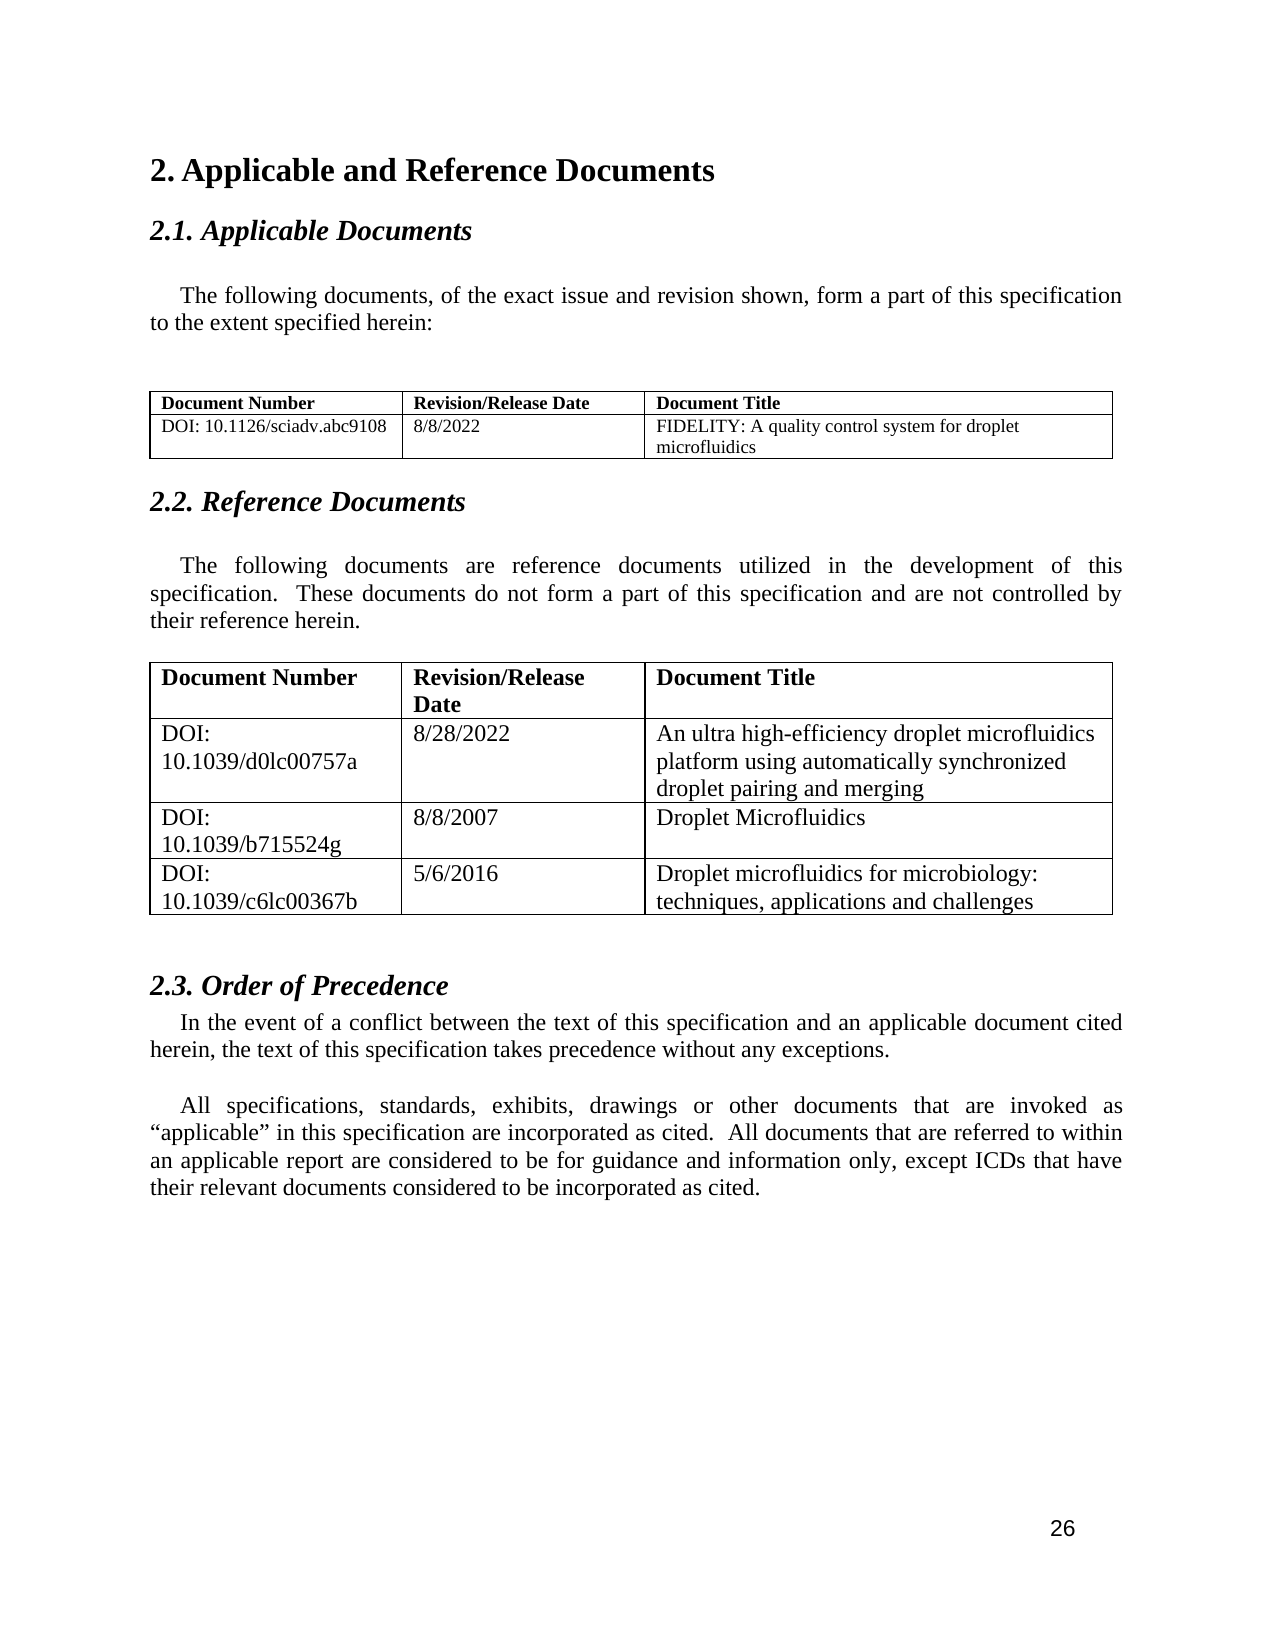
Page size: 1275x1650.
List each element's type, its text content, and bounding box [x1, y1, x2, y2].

table_header Revision/Release Date [403, 392, 644, 414]
table_cell Droplet Microfluidics [646, 803, 1112, 858]
table_header Document Number [151, 663, 401, 718]
table_header Revision/Release Date [402, 663, 644, 718]
table_cell 8/8/2022 [403, 415, 644, 458]
table_header Document Title [646, 663, 1112, 718]
table_cell Droplet microfluidics for microbiology: techniques, applications and challenges [646, 859, 1112, 914]
text All specifications, standards, exhibits, drawings or other documents that are invoked as “applicable” in this specification are incorporated as cited. All documents that are referred to within an applicable report are considered to be for guidance and information only, except ICDs that have their relevant documents considered to be incorporated as cited. [150, 1091, 1125, 1201]
table_cell DOI: 10.1039/c6lc00367b [151, 859, 401, 914]
subtitle 2.2. Reference Documents [150, 484, 1125, 517]
table_cell An ultra high-efficiency droplet microfluidics platform using automatically synchronized droplet pairing and merging [646, 719, 1112, 802]
table_cell 8/8/2007 [402, 803, 644, 858]
table_cell 8/28/2022 [402, 719, 644, 802]
text The following documents are reference documents utilized in the development of this specification. These documents do not form a part of this specification and are not controlled by their reference herein. [150, 551, 1125, 634]
table_cell DOI: 10.1039/d0lc00757a [151, 719, 401, 802]
subtitle 2.3. Order of Precedence [150, 968, 1125, 1002]
table_header Document Title [645, 392, 1112, 414]
text In the event of a conflict between the text of this specification and an applicable document cited herein, the text of this specification takes precedence without any exceptions. [150, 1008, 1125, 1063]
text The following documents, of the exact issue and revision shown, form a part of this specification to the extent specified herein: [150, 281, 1125, 336]
table_cell 5/6/2016 [402, 859, 644, 914]
subtitle 2.1. Applicable Documents [150, 213, 1125, 247]
table_header Document Number [151, 392, 402, 414]
table_cell FIDELITY: A quality control system for droplet microfluidics [645, 415, 1112, 458]
table_cell DOI: 10.1126/sciadv.abc9108 [151, 415, 402, 458]
text 2. Applicable and Reference Documents [150, 150, 1125, 188]
table_cell DOI: 10.1039/b715524g [151, 803, 401, 858]
